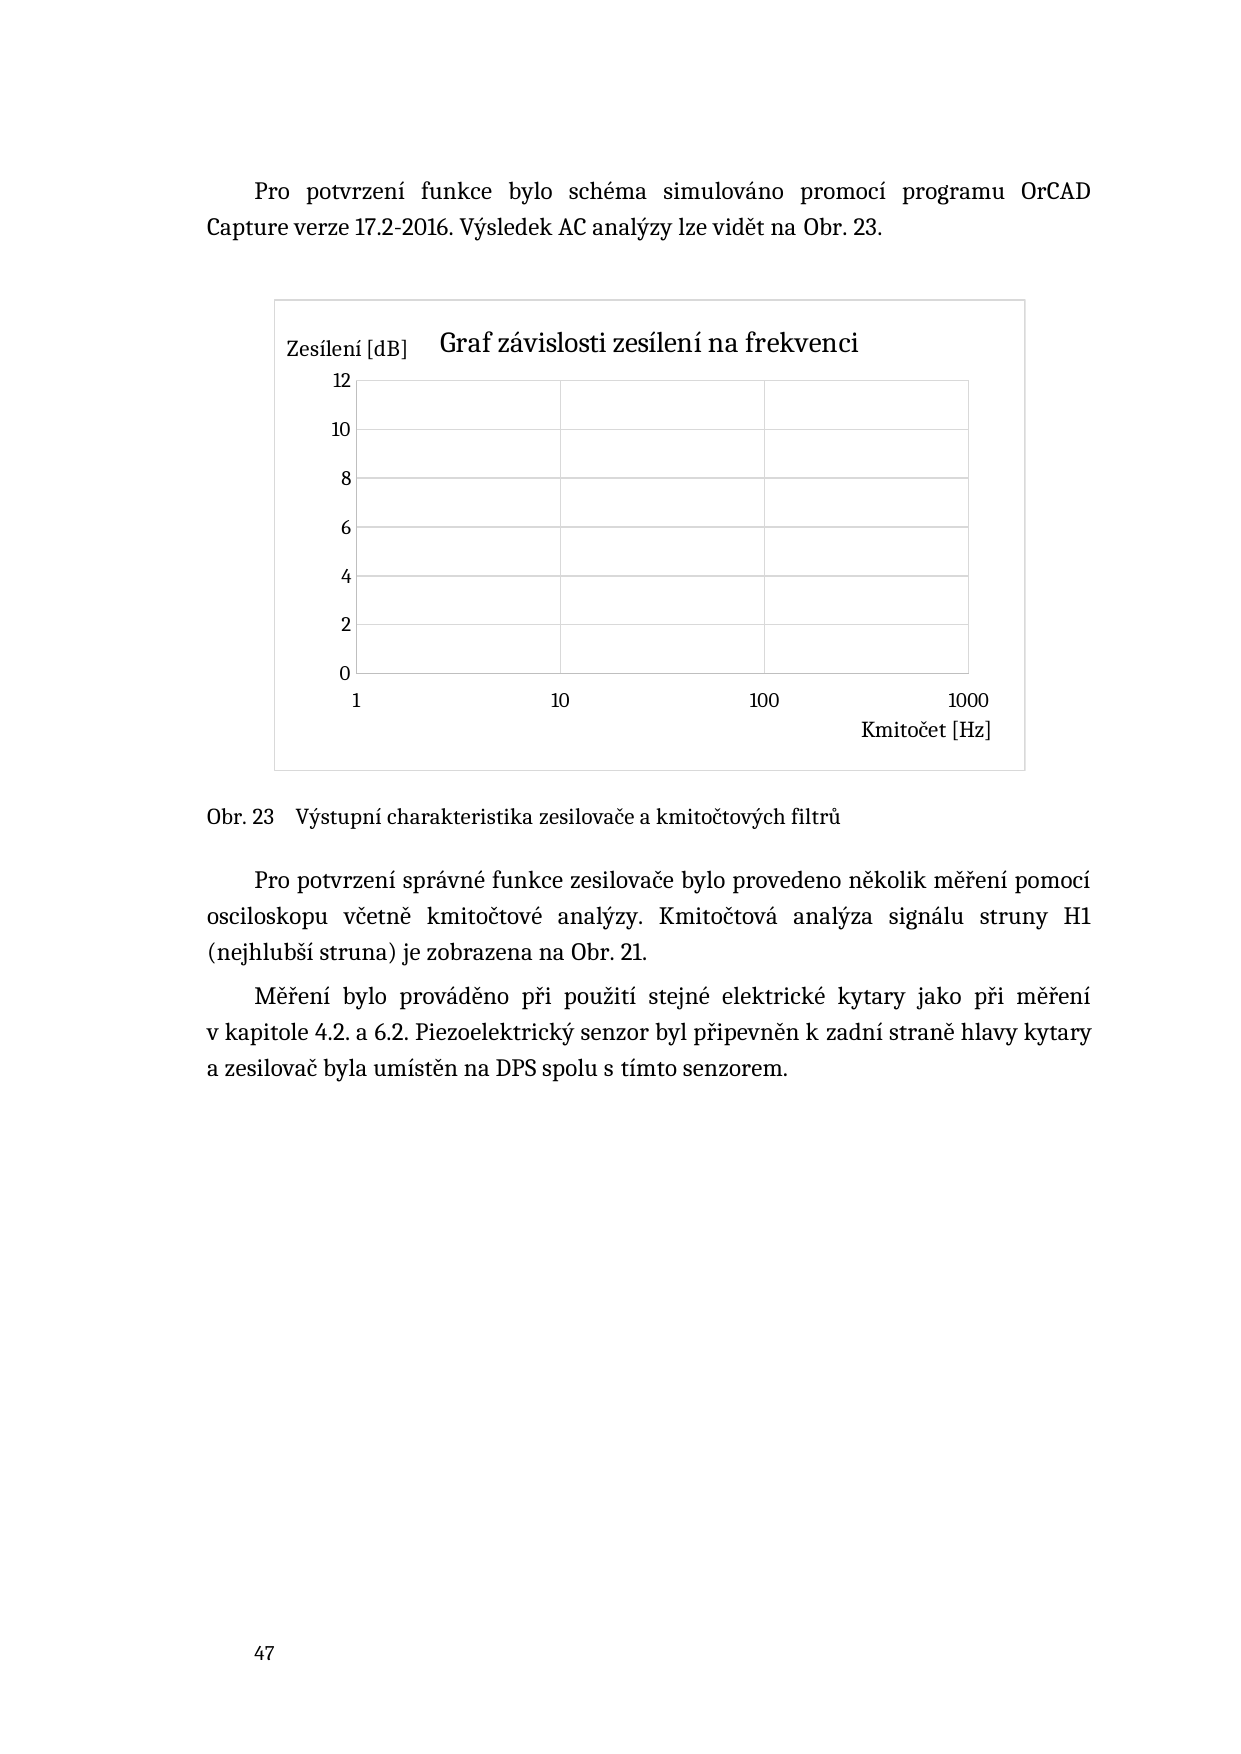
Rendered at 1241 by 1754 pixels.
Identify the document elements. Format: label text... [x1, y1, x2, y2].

text Obr. 23 Výstupní charakteristika zesilovače a kmitočtových filtrů [207, 803, 1092, 830]
text Pro potvrzení funkce bylo schéma simulováno promocí programu OrCAD Capture verze 17.2-2016. Výsledek AC analýzy lze vidět na obr. 23. [207, 177, 1092, 242]
text Pro potvrzení správné funkce zesilovače bylo provedeno několik měření pomocí osciloskopu včetně kmitočtové analýzy. Kmitočtová analýza signálu struny H1 (nejhlubší struna) je zobrazena na obr. 21. [207, 866, 1092, 966]
text Měření bylo prováděno při použití stejné elektrické kytary jako při měření v kapitole 4.2. a 6.2. Piezoelektrický senzor byl připevněn k zadní straně hlavy kytary a zesilovač byla umístěn na DPS spolu s tímto senzorem. [207, 982, 1092, 1082]
